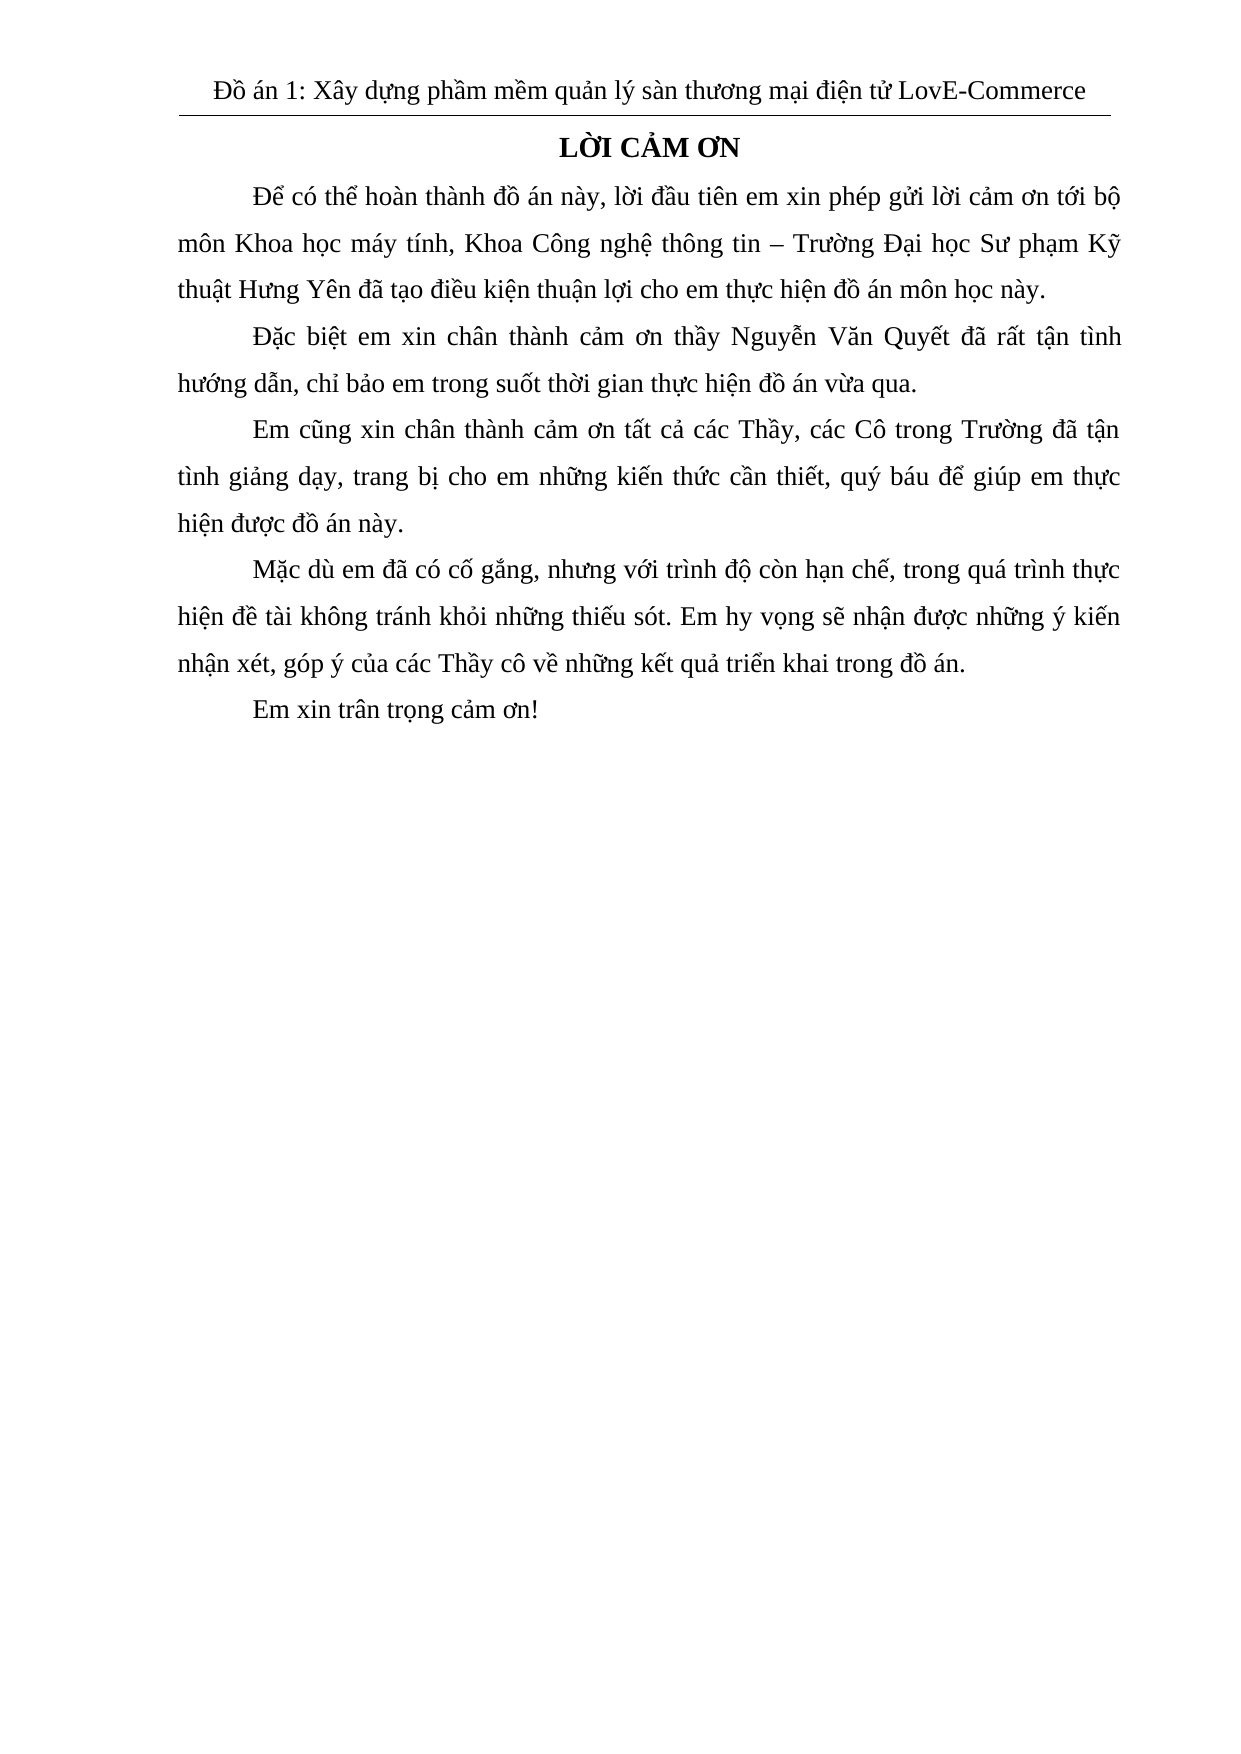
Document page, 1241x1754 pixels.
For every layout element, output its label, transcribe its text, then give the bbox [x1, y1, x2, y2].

text Để có thể hoàn thành đồ án này, lời đầu tiên em xin phép gửi lời cảm ơn tới bộ môn Khoa học máy tính, Khoa Công nghệ thông tin – Trường Đại học Sư phạm Kỹ thuật Hưng Yên đã tạo điều kiện thuận lợi cho em thực hiện đồ án môn học này. [177, 180, 1122, 305]
text Em xin trân trọng cảm ơn! [177, 694, 1122, 725]
text Đặc biệt em xin chân thành cảm ơn thầy Nguyễn Văn Quyết đã rất tận tình hướng dẫn, chỉ bảo em trong suốt thời gian thực hiện đồ án vừa qua. [177, 320, 1122, 398]
text LỜI CẢM ƠN [177, 130, 1122, 163]
text Mặc dù em đã có cố gắng, nhưng với trình độ còn hạn chế, trong quá trình thực hiện đề tài không tránh khỏi những thiếu sót. Em hy vọng sẽ nhận được những ý kiến nhận xét, góp ý của các Thầy cô về những kết quả triển khai trong đồ án. [177, 554, 1122, 678]
text Em cũng xin chân thành cảm ơn tất cả các Thầy, các Cô trong Trường đã tận tình giảng dạy, trang bị cho em những kiến thức cần thiết, quý báu để giúp em thực hiện được đồ án này. [177, 414, 1122, 538]
